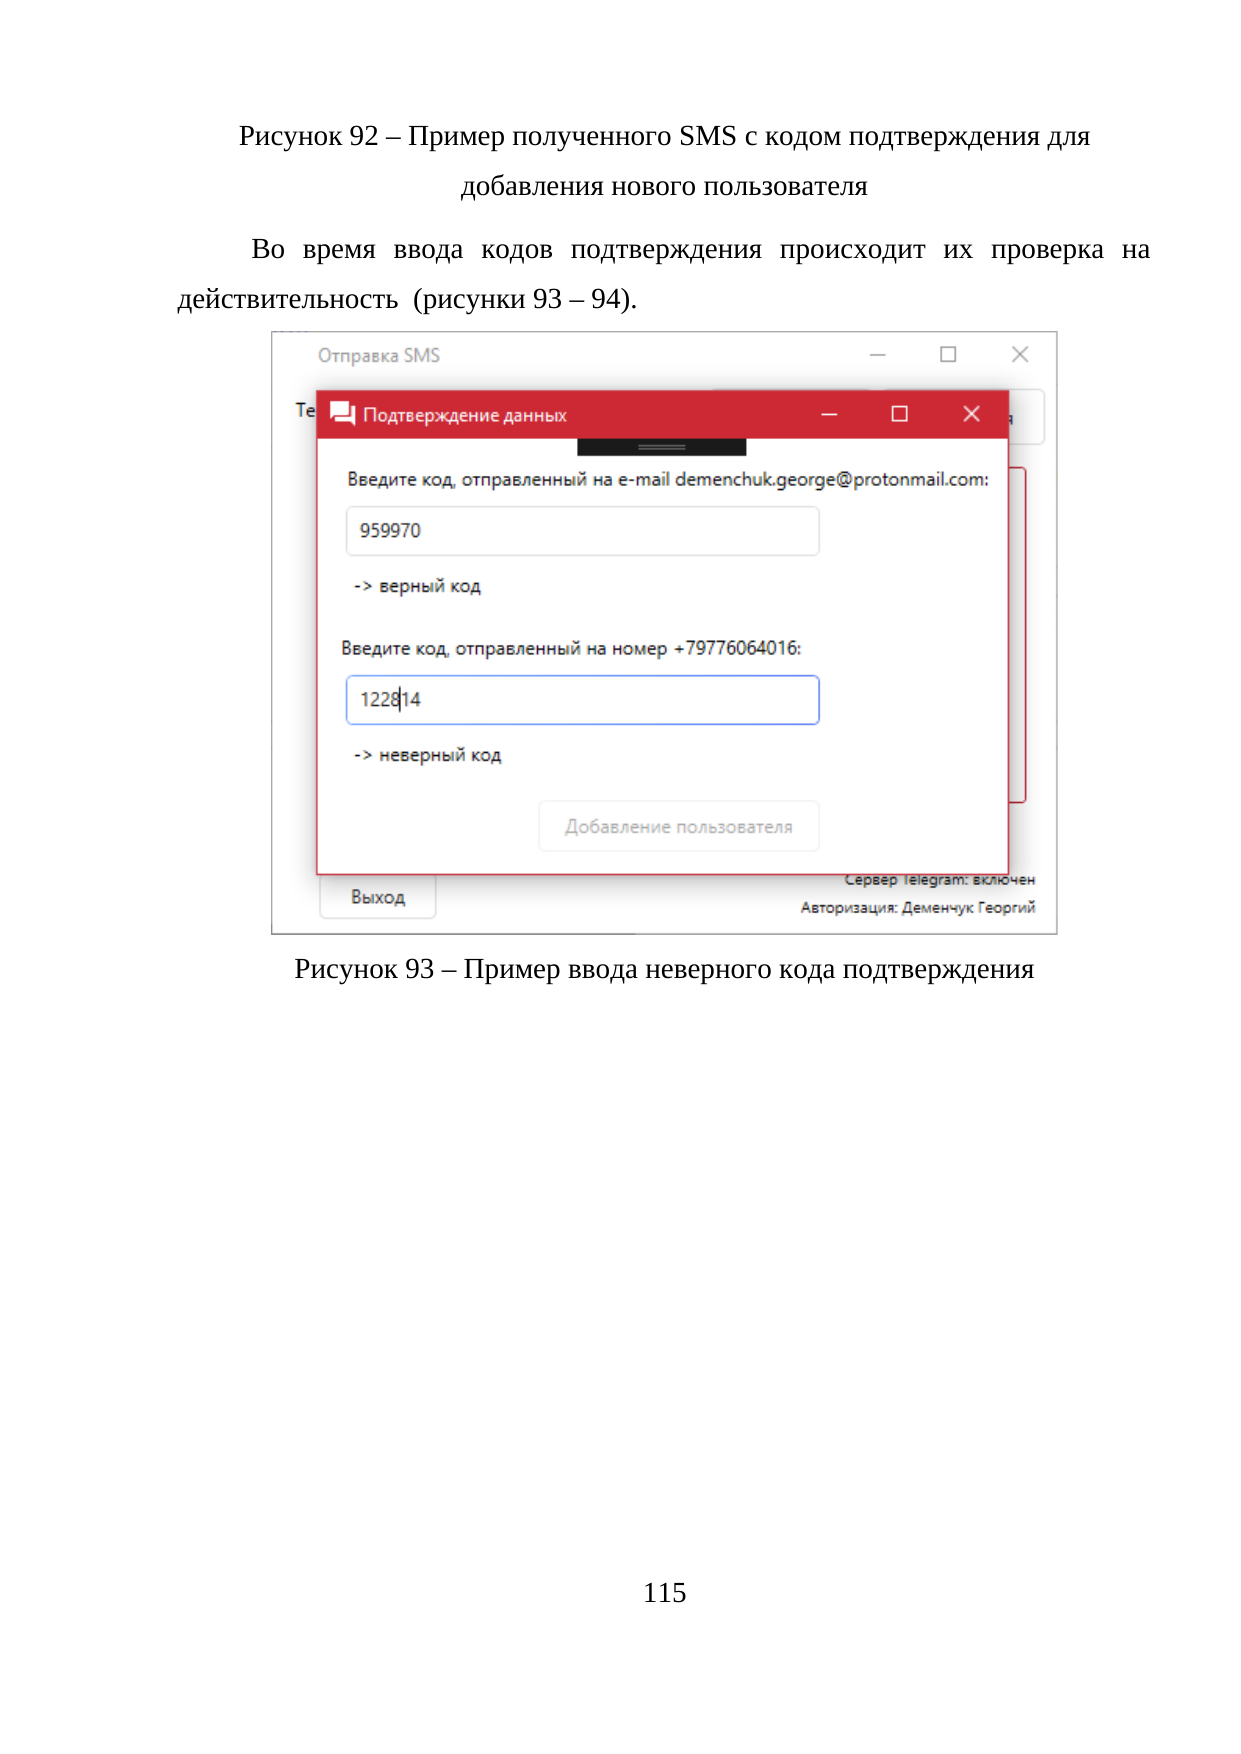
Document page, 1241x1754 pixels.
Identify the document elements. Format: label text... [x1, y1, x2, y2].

text Рисунок 93 – Пример ввода неверного кода подтверждения [177, 951, 1152, 985]
text Рисунок 92 – Пример полученного SMS с кодом подтверждения для добавления нового пользователя [177, 118, 1152, 202]
text Во время ввода кодов подтверждения происходит их проверка на действительность (рисунки 93 – 94). [177, 231, 1152, 315]
picture [271, 331, 1058, 935]
